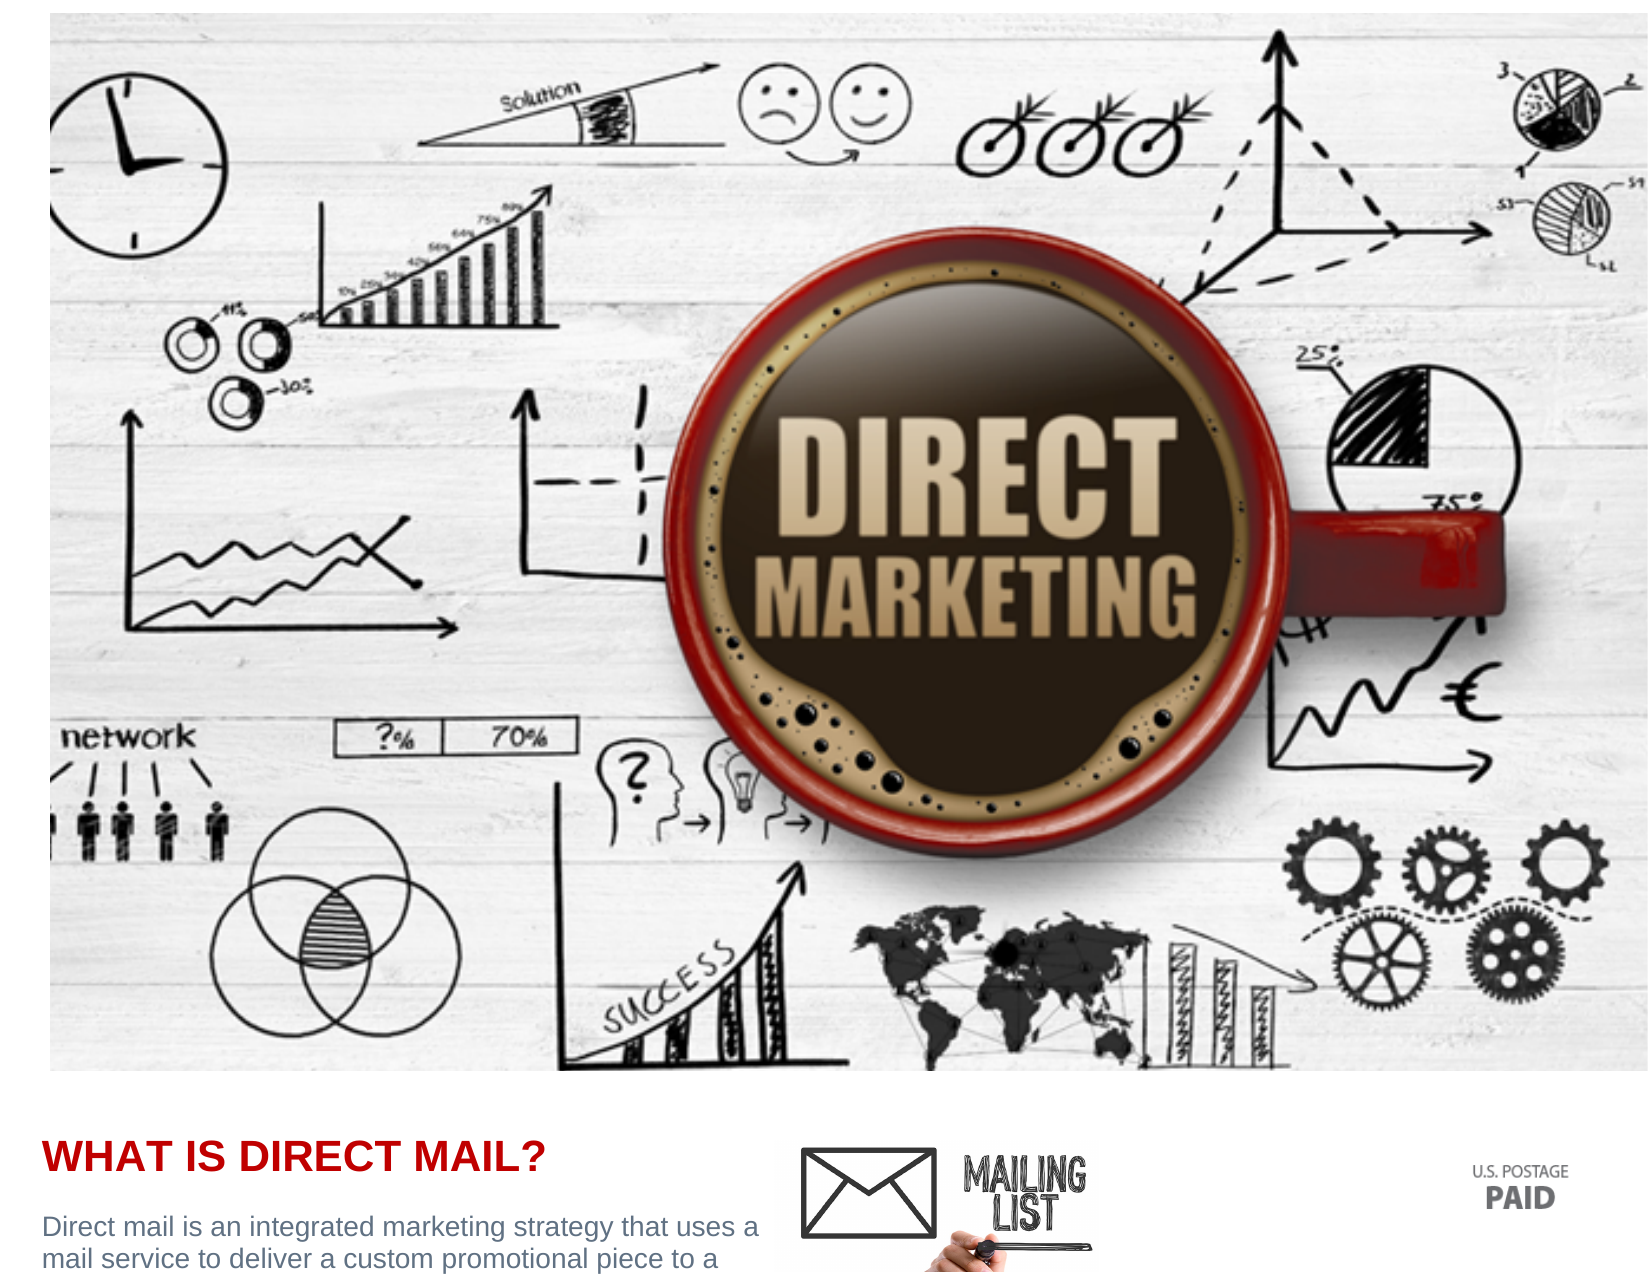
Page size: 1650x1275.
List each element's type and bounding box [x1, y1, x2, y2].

picture [1408, 1159, 1619, 1214]
picture [49, 13, 1647, 1071]
picture [774, 1140, 1099, 1272]
